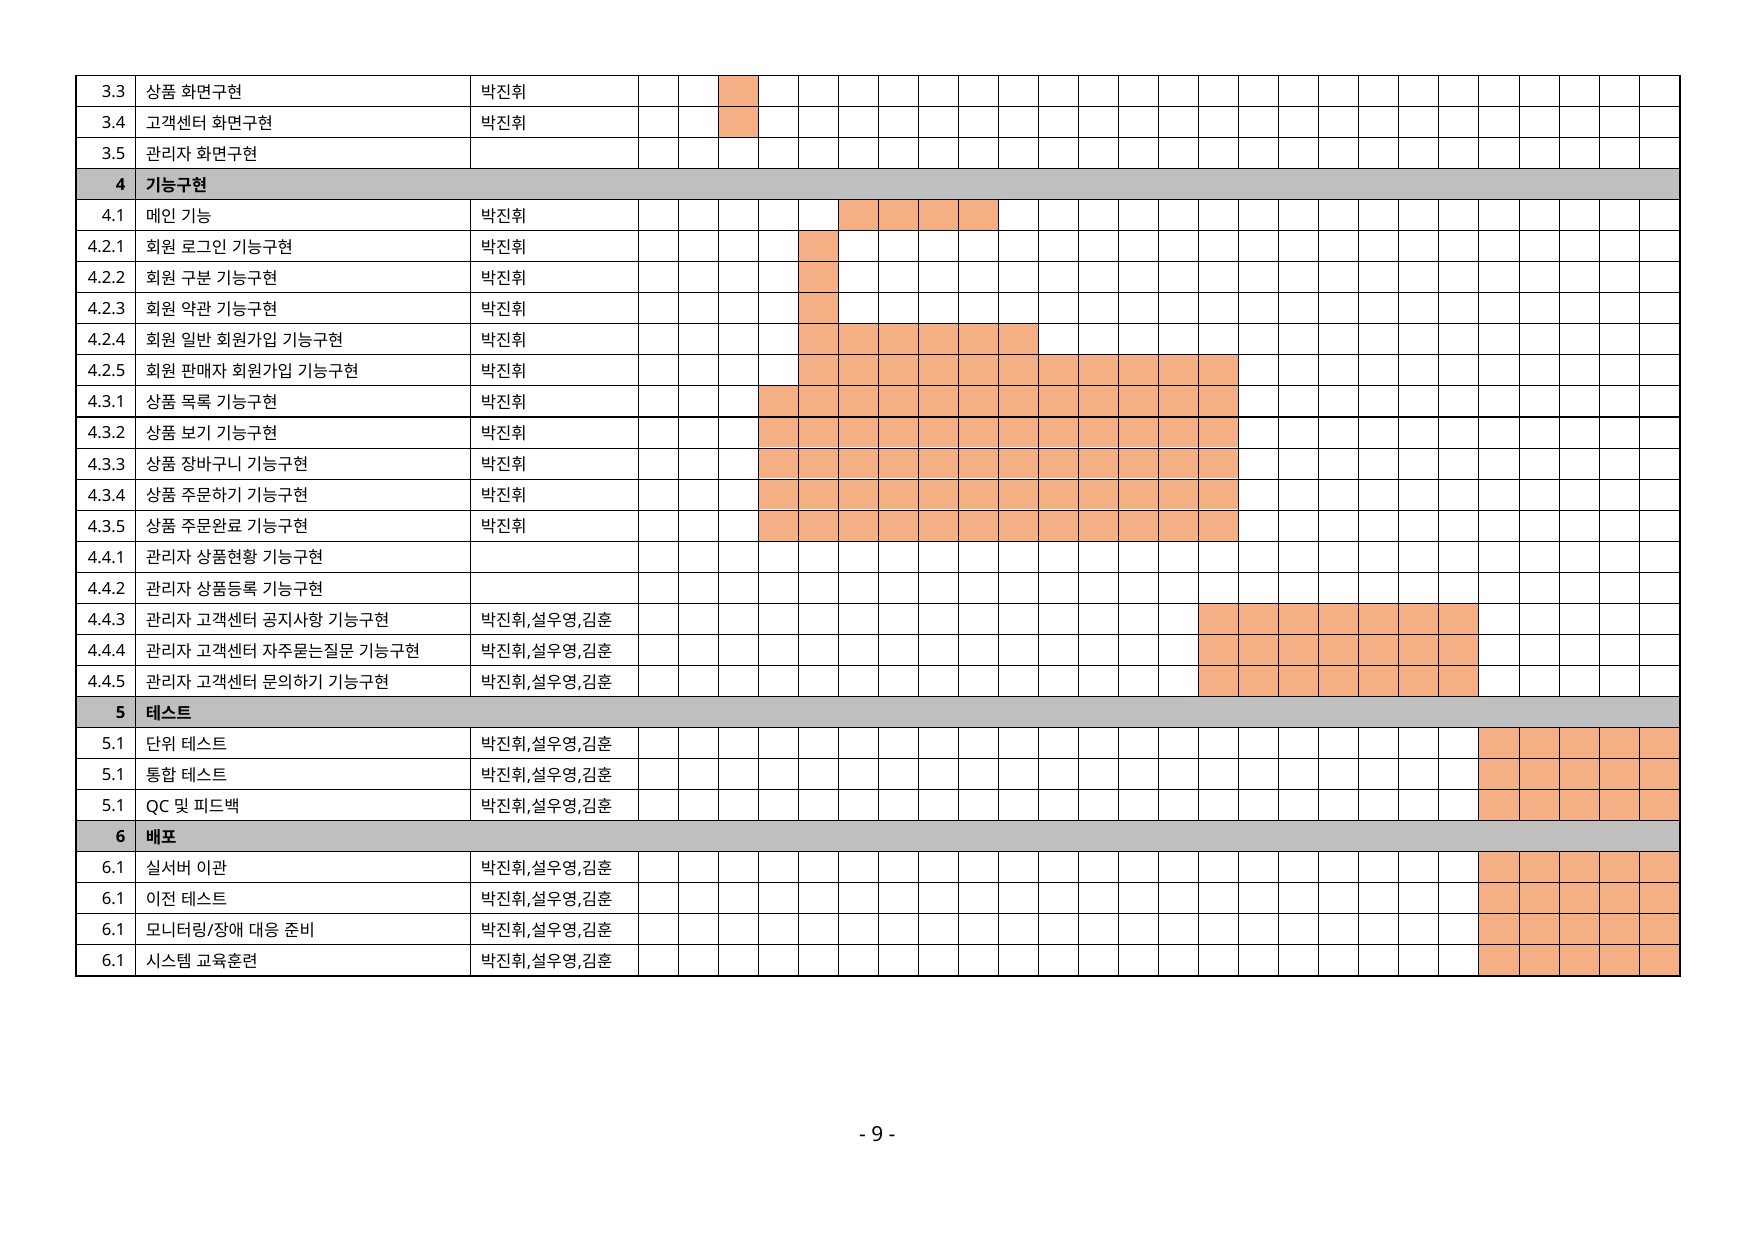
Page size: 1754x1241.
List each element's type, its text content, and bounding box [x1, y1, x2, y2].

table_cell [799, 418, 838, 447]
table_cell [639, 262, 678, 292]
table_cell [1399, 511, 1438, 541]
table_cell [1479, 790, 1519, 820]
table_cell 6 [77, 821, 135, 851]
table_cell [759, 200, 798, 230]
table_cell [879, 449, 918, 478]
table_cell 5.1 [77, 759, 135, 789]
table_cell 회원 로그인 기능구현 [136, 231, 470, 261]
table_cell [719, 76, 758, 106]
table_cell [1560, 231, 1599, 261]
table_cell [799, 449, 838, 478]
table_cell [1640, 231, 1679, 261]
table_cell [1359, 355, 1398, 385]
table_cell 5.1 [77, 790, 135, 820]
table_cell [839, 759, 878, 789]
table_cell [999, 790, 1038, 820]
table_cell [639, 324, 678, 354]
table_cell [959, 852, 998, 882]
table_cell [839, 790, 878, 820]
table_cell [1079, 107, 1118, 137]
table_cell [759, 511, 798, 541]
table_cell [919, 604, 958, 634]
table_cell [839, 107, 878, 137]
table_cell [1159, 914, 1198, 944]
table_cell [1119, 573, 1158, 603]
table_cell [1479, 542, 1519, 572]
table_cell [919, 759, 958, 789]
table_cell [999, 386, 1038, 416]
table_cell [959, 883, 998, 913]
table_cell [919, 573, 958, 603]
table_cell [1039, 914, 1078, 944]
table_cell [1079, 666, 1118, 696]
table_cell 박진휘 [471, 511, 638, 541]
table_cell [1239, 293, 1278, 323]
table_cell [1159, 852, 1198, 882]
table_cell [1479, 324, 1519, 354]
table_cell [1399, 945, 1438, 975]
table_cell [1439, 262, 1478, 292]
table_cell [1479, 852, 1519, 882]
table_cell [1119, 759, 1158, 789]
table_cell [919, 635, 958, 665]
table_cell [471, 542, 638, 572]
table_cell [879, 200, 918, 230]
table_cell [879, 76, 918, 106]
table_cell 박진휘,설우영,김훈 [471, 852, 638, 882]
table_cell [679, 852, 718, 882]
table_cell [1439, 511, 1478, 541]
table_cell [1239, 635, 1278, 665]
table_cell [1119, 790, 1158, 820]
table_cell [1479, 76, 1519, 106]
table_cell [1560, 573, 1599, 603]
table_cell [839, 635, 878, 665]
table_cell [759, 883, 798, 913]
table_cell 단위 테스트 [136, 728, 470, 758]
table_cell [959, 480, 998, 509]
table_cell [1319, 542, 1358, 572]
table_cell [919, 231, 958, 261]
table_cell [1119, 542, 1158, 572]
table_cell [719, 107, 758, 137]
table_cell [679, 386, 718, 416]
table_cell [1560, 386, 1599, 416]
table_cell [639, 635, 678, 665]
table_cell [1039, 635, 1078, 665]
table_cell [1479, 635, 1519, 665]
table_cell [639, 883, 678, 913]
table_cell [1520, 231, 1559, 261]
table_cell [719, 324, 758, 354]
table_cell [1199, 355, 1238, 385]
table_cell [879, 324, 918, 354]
table_cell [1359, 262, 1398, 292]
table_cell [679, 480, 718, 509]
table_cell [1079, 573, 1118, 603]
table_cell [1439, 945, 1478, 975]
table_cell [719, 262, 758, 292]
table_cell [839, 200, 878, 230]
table_cell [1319, 76, 1358, 106]
table_cell [799, 386, 838, 416]
table_cell [1199, 790, 1238, 820]
table_cell 박진휘 [471, 449, 638, 478]
table_cell [799, 511, 838, 541]
table_cell [839, 666, 878, 696]
table_cell [1399, 355, 1438, 385]
table_cell [1600, 759, 1639, 789]
table_cell [759, 355, 798, 385]
table_cell [1479, 480, 1519, 509]
table_cell [1520, 418, 1559, 447]
table_cell [719, 666, 758, 696]
table_cell [1600, 914, 1639, 944]
table_cell [1319, 635, 1358, 665]
table_cell [799, 728, 838, 758]
table_cell [1279, 666, 1318, 696]
table_cell [1079, 511, 1118, 541]
table_cell 상품 화면구현 [136, 76, 470, 106]
table_cell [919, 293, 958, 323]
table_cell [1520, 262, 1559, 292]
table_cell 회원 일반 회원가입 기능구현 [136, 324, 470, 354]
table_cell [1600, 666, 1639, 696]
table_cell [1399, 449, 1438, 478]
table_cell 4.3.3 [77, 449, 135, 478]
table_cell [959, 635, 998, 665]
table_cell [1199, 324, 1238, 354]
table_cell [1159, 107, 1198, 137]
table_cell 박진휘,설우영,김훈 [471, 790, 638, 820]
table_cell [1439, 418, 1478, 447]
table_cell [1119, 262, 1158, 292]
table_cell 3.4 [77, 107, 135, 137]
table_cell [1079, 728, 1118, 758]
table_cell [1439, 728, 1478, 758]
table_cell [1600, 542, 1639, 572]
table_cell [1640, 790, 1679, 820]
table_cell [759, 138, 798, 168]
table_cell [1600, 511, 1639, 541]
table_cell [1199, 107, 1238, 137]
table_cell 박진휘,설우영,김훈 [471, 759, 638, 789]
table_cell [959, 324, 998, 354]
table_cell [1520, 107, 1559, 137]
table_cell 박진휘,설우영,김훈 [471, 635, 638, 665]
table_cell [1159, 200, 1198, 230]
table_cell 4.3.1 [77, 386, 135, 416]
table_cell 5.1 [77, 728, 135, 758]
table_cell [1359, 107, 1398, 137]
table_cell [1319, 200, 1358, 230]
table_cell [1039, 76, 1078, 106]
table_cell [919, 262, 958, 292]
table_cell [1640, 76, 1679, 106]
table_cell [1439, 883, 1478, 913]
table_cell [1319, 511, 1358, 541]
table_cell [1159, 262, 1198, 292]
table_cell [1079, 542, 1118, 572]
table_cell [1359, 138, 1398, 168]
table_cell [1560, 262, 1599, 292]
table_cell QC 및 피드백 [136, 790, 470, 820]
table_cell [1520, 480, 1559, 509]
table_cell [1600, 635, 1639, 665]
table_cell [799, 914, 838, 944]
table_cell 메인 기능 [136, 200, 470, 230]
table_cell 박진휘,설우영,김훈 [471, 604, 638, 634]
table_cell [1279, 231, 1318, 261]
table_cell [799, 293, 838, 323]
table_cell [679, 945, 718, 975]
table_cell [1439, 852, 1478, 882]
table_cell [1239, 418, 1278, 447]
table_cell [1359, 635, 1398, 665]
table_cell [879, 138, 918, 168]
table_cell 박진휘 [471, 76, 638, 106]
table_cell [1239, 386, 1278, 416]
table_cell [879, 914, 918, 944]
table_cell [1479, 386, 1519, 416]
table_cell 상품 보기 기능구현 [136, 418, 470, 447]
table_cell 박진휘 [471, 386, 638, 416]
table_cell [1319, 759, 1358, 789]
table_cell [1079, 635, 1118, 665]
table_cell [1439, 231, 1478, 261]
table_cell [999, 511, 1038, 541]
table_cell [1520, 635, 1559, 665]
table_cell [1319, 790, 1358, 820]
table_cell 상품 주문완료 기능구현 [136, 511, 470, 541]
table_cell [879, 231, 918, 261]
table_cell [639, 231, 678, 261]
table_cell [1199, 852, 1238, 882]
table_cell [1199, 262, 1238, 292]
table_cell [759, 231, 798, 261]
table_cell [1600, 852, 1639, 882]
table_cell [839, 76, 878, 106]
table_cell [1560, 852, 1599, 882]
table_cell [1439, 355, 1478, 385]
table_cell [759, 542, 798, 572]
table_cell [1319, 418, 1358, 447]
table_cell [1520, 759, 1559, 789]
table_cell [1279, 449, 1318, 478]
table_cell [1319, 262, 1358, 292]
table_cell [1359, 386, 1398, 416]
table_cell [1520, 293, 1559, 323]
table_cell [1079, 790, 1118, 820]
table_cell [1359, 883, 1398, 913]
table_cell 상품 장바구니 기능구현 [136, 449, 470, 478]
table_cell [1600, 138, 1639, 168]
table_cell [1359, 728, 1398, 758]
table_cell [639, 604, 678, 634]
table_cell [1560, 790, 1599, 820]
table_cell [1520, 200, 1559, 230]
table_cell [1239, 262, 1278, 292]
table_cell [1520, 76, 1559, 106]
table_cell [839, 386, 878, 416]
table_cell [919, 666, 958, 696]
table_cell [1199, 138, 1238, 168]
table_cell [759, 449, 798, 478]
table_cell [719, 728, 758, 758]
table_cell [1600, 231, 1639, 261]
table_cell [1119, 666, 1158, 696]
table_cell [879, 262, 918, 292]
table_cell [999, 883, 1038, 913]
table_cell [639, 355, 678, 385]
table_cell [1359, 542, 1398, 572]
table_cell [1279, 852, 1318, 882]
table_cell [759, 666, 798, 696]
table_cell [839, 449, 878, 478]
table_cell [759, 262, 798, 292]
table_cell [879, 480, 918, 509]
table_cell [1199, 914, 1238, 944]
table_cell [1399, 107, 1438, 137]
table_cell [1239, 573, 1278, 603]
table_cell [959, 759, 998, 789]
table_cell [999, 728, 1038, 758]
table_cell [639, 76, 678, 106]
table_cell [839, 231, 878, 261]
table_cell [1279, 480, 1318, 509]
table_cell [1399, 324, 1438, 354]
table_cell [1039, 542, 1078, 572]
table_cell [799, 542, 838, 572]
table_cell [1600, 262, 1639, 292]
table_cell [639, 945, 678, 975]
table_cell [879, 418, 918, 447]
table_cell [1640, 480, 1679, 509]
table_cell [959, 542, 998, 572]
table_cell [1039, 728, 1078, 758]
table_cell [1199, 449, 1238, 478]
table_cell [1199, 231, 1238, 261]
table_cell [679, 914, 718, 944]
table_cell [679, 728, 718, 758]
table_cell [879, 635, 918, 665]
table_cell [679, 790, 718, 820]
table_cell [1079, 231, 1118, 261]
table_cell [759, 480, 798, 509]
table_cell [1640, 604, 1679, 634]
table_cell [959, 914, 998, 944]
table_cell [1640, 852, 1679, 882]
table_cell [1479, 914, 1519, 944]
table_cell [1640, 293, 1679, 323]
table_cell [1159, 293, 1198, 323]
table_cell [679, 418, 718, 447]
table_cell [1640, 666, 1679, 696]
table_cell [999, 138, 1038, 168]
table_cell [1159, 511, 1198, 541]
table_cell [839, 355, 878, 385]
table_cell [1039, 573, 1078, 603]
table_cell [759, 418, 798, 447]
table_cell [679, 449, 718, 478]
table_cell [1079, 200, 1118, 230]
table_cell [919, 200, 958, 230]
table_cell [1279, 355, 1318, 385]
table_cell [1520, 386, 1559, 416]
table_cell [1479, 355, 1519, 385]
table_cell [719, 293, 758, 323]
table_cell [1479, 231, 1519, 261]
table_cell [1479, 945, 1519, 975]
table_cell [1279, 200, 1318, 230]
table_cell [1079, 852, 1118, 882]
table_cell [799, 200, 838, 230]
table_cell [1399, 386, 1438, 416]
table_cell [1199, 759, 1238, 789]
table_cell [639, 418, 678, 447]
table_cell [1119, 728, 1158, 758]
table_cell [1319, 355, 1358, 385]
table_cell [639, 852, 678, 882]
table_cell [1279, 324, 1318, 354]
table_cell [799, 635, 838, 665]
table_cell [1279, 262, 1318, 292]
table_cell 박진휘,설우영,김훈 [471, 945, 638, 975]
table_cell [1319, 852, 1358, 882]
table_cell [1520, 883, 1559, 913]
table_cell [1399, 262, 1438, 292]
table_cell [1399, 293, 1438, 323]
table_cell [1079, 480, 1118, 509]
table_cell [1159, 666, 1198, 696]
table_cell 4.2.1 [77, 231, 135, 261]
table_cell [719, 635, 758, 665]
table_cell [1319, 728, 1358, 758]
table_cell 실서버 이관 [136, 852, 470, 882]
table_cell 4.4.1 [77, 542, 135, 572]
table_cell [1439, 790, 1478, 820]
table_cell [1439, 666, 1478, 696]
table_cell [1600, 480, 1639, 509]
table_cell [679, 604, 718, 634]
table_cell [959, 449, 998, 478]
table_cell [799, 76, 838, 106]
table_cell [1560, 324, 1599, 354]
table_cell [719, 759, 758, 789]
table_cell [1239, 107, 1278, 137]
table_cell [719, 604, 758, 634]
table_cell 고객센터 화면구현 [136, 107, 470, 137]
table_cell [1039, 945, 1078, 975]
table_cell [999, 604, 1038, 634]
table_cell [1319, 107, 1358, 137]
table_cell [1479, 666, 1519, 696]
table_cell 6.1 [77, 914, 135, 944]
table_cell [1159, 386, 1198, 416]
table_cell [839, 852, 878, 882]
table_cell 시스템 교육훈련 [136, 945, 470, 975]
table_cell [1319, 293, 1358, 323]
table_cell [1319, 138, 1358, 168]
table_cell [1640, 914, 1679, 944]
table_cell [759, 386, 798, 416]
table_cell [1640, 728, 1679, 758]
table_cell [1239, 138, 1278, 168]
table_cell [639, 480, 678, 509]
table_cell [1399, 542, 1438, 572]
table_cell [679, 262, 718, 292]
table_cell [999, 262, 1038, 292]
table_cell [719, 511, 758, 541]
table_cell [1479, 759, 1519, 789]
table_cell 박진휘 [471, 231, 638, 261]
table_cell [839, 573, 878, 603]
table_cell [1640, 883, 1679, 913]
table_cell [1359, 759, 1398, 789]
table_cell [1359, 914, 1398, 944]
table_cell [999, 449, 1038, 478]
table_cell [919, 324, 958, 354]
table_cell [759, 914, 798, 944]
table_cell [1600, 728, 1639, 758]
table_cell [799, 759, 838, 789]
table_cell [1520, 666, 1559, 696]
table_cell [1640, 573, 1679, 603]
table_cell [1359, 945, 1398, 975]
table_cell [1279, 759, 1318, 789]
table_cell [1560, 945, 1599, 975]
table_cell [919, 945, 958, 975]
table_cell [1279, 914, 1318, 944]
table_cell [1279, 138, 1318, 168]
table_cell [1159, 790, 1198, 820]
table_cell [1119, 635, 1158, 665]
table_cell [1439, 386, 1478, 416]
table_cell [639, 200, 678, 230]
table_cell [1119, 386, 1158, 416]
table_cell [1640, 200, 1679, 230]
table_cell [999, 666, 1038, 696]
table_cell 4.2.3 [77, 293, 135, 323]
table_cell [1239, 449, 1278, 478]
table_cell [1159, 449, 1198, 478]
table_cell [1119, 231, 1158, 261]
table_cell [1199, 542, 1238, 572]
table_cell [999, 418, 1038, 447]
table_cell [879, 759, 918, 789]
table_cell [1600, 883, 1639, 913]
table_cell [1039, 324, 1078, 354]
table_cell [1600, 107, 1639, 137]
table_cell [1640, 138, 1679, 168]
table_cell [639, 728, 678, 758]
table_cell [1079, 418, 1118, 447]
table_cell [959, 386, 998, 416]
table_cell [1439, 293, 1478, 323]
table_cell [719, 914, 758, 944]
table_cell 박진휘,설우영,김훈 [471, 914, 638, 944]
table_cell [1600, 604, 1639, 634]
table_cell [1399, 635, 1438, 665]
table_cell [799, 138, 838, 168]
table_cell [1239, 852, 1278, 882]
table_cell [1279, 386, 1318, 416]
table_cell [639, 666, 678, 696]
table_cell [679, 107, 718, 137]
table_cell [1439, 107, 1478, 137]
table_cell 4.2.4 [77, 324, 135, 354]
table_cell [1279, 542, 1318, 572]
table_cell 박진휘 [471, 355, 638, 385]
table_cell [959, 200, 998, 230]
table_cell [1039, 666, 1078, 696]
table_cell [879, 790, 918, 820]
table_cell [959, 231, 998, 261]
table_cell [1560, 418, 1599, 447]
table_cell [839, 324, 878, 354]
table_cell [1039, 231, 1078, 261]
table_cell [1520, 324, 1559, 354]
table_cell [1119, 76, 1158, 106]
table_cell 박진휘 [471, 107, 638, 137]
table_cell [1159, 635, 1198, 665]
table_cell [999, 293, 1038, 323]
table_cell [999, 945, 1038, 975]
table_cell [999, 635, 1038, 665]
table_cell [879, 573, 918, 603]
table_cell 이전 테스트 [136, 883, 470, 913]
table_cell [879, 728, 918, 758]
table_cell [679, 666, 718, 696]
table_cell [799, 573, 838, 603]
table_cell [839, 604, 878, 634]
table_cell [1279, 945, 1318, 975]
table_cell [1119, 418, 1158, 447]
table_cell [1520, 449, 1559, 478]
table_cell [799, 262, 838, 292]
table_cell [1199, 418, 1238, 447]
table_cell [999, 759, 1038, 789]
table_cell [1039, 449, 1078, 478]
table_cell [839, 945, 878, 975]
table_cell [1239, 542, 1278, 572]
table_cell [919, 883, 958, 913]
table_cell [759, 324, 798, 354]
table_cell 회원 판매자 회원가입 기능구현 [136, 355, 470, 385]
table_cell [1119, 293, 1158, 323]
table_cell [1359, 480, 1398, 509]
table_cell [1039, 418, 1078, 447]
table_cell [799, 355, 838, 385]
table_cell [679, 635, 718, 665]
table_cell [1439, 542, 1478, 572]
table_cell [1520, 604, 1559, 634]
table_cell [1319, 945, 1358, 975]
table_cell [1520, 573, 1559, 603]
table_cell [959, 666, 998, 696]
table_cell [1079, 293, 1118, 323]
table_cell [1439, 449, 1478, 478]
table_cell [919, 511, 958, 541]
table_cell 박진휘,설우영,김훈 [471, 883, 638, 913]
table_cell [879, 945, 918, 975]
table_cell 6.1 [77, 945, 135, 975]
table_cell [1439, 138, 1478, 168]
table_cell 4.3.4 [77, 480, 135, 509]
table_cell [1359, 324, 1398, 354]
table_cell [1560, 604, 1599, 634]
table_cell [759, 573, 798, 603]
table_cell [1439, 324, 1478, 354]
table_cell [1279, 418, 1318, 447]
table_cell 통합 테스트 [136, 759, 470, 789]
table_cell [639, 542, 678, 572]
table_cell [1159, 883, 1198, 913]
table_cell [1359, 666, 1398, 696]
table_cell [1199, 293, 1238, 323]
table_cell [759, 107, 798, 137]
table_cell [759, 852, 798, 882]
table_cell [1159, 480, 1198, 509]
table_cell [1039, 355, 1078, 385]
table_cell [1439, 604, 1478, 634]
table_cell [719, 355, 758, 385]
table_cell [959, 945, 998, 975]
table_cell 4.2.2 [77, 262, 135, 292]
table_cell [1039, 386, 1078, 416]
table_cell [1119, 107, 1158, 137]
table_cell [759, 728, 798, 758]
table_cell [759, 76, 798, 106]
table_cell [1479, 293, 1519, 323]
table_cell [1199, 945, 1238, 975]
table_cell [919, 418, 958, 447]
table_cell [1239, 355, 1278, 385]
table_cell [1439, 914, 1478, 944]
table_cell [1079, 262, 1118, 292]
table_cell [1199, 200, 1238, 230]
table_cell 3.3 [77, 76, 135, 106]
table_cell [1399, 666, 1438, 696]
table_cell [679, 324, 718, 354]
table_cell [1640, 511, 1679, 541]
table_cell [1359, 418, 1398, 447]
table_cell [759, 759, 798, 789]
table_cell [1079, 914, 1118, 944]
table_cell [1439, 200, 1478, 230]
table_cell [1319, 573, 1358, 603]
table_cell [1039, 759, 1078, 789]
table_cell 4.3.5 [77, 511, 135, 541]
table_cell 상품 주문하기 기능구현 [136, 480, 470, 509]
table_cell [839, 480, 878, 509]
table_cell [1119, 604, 1158, 634]
table_cell [1119, 200, 1158, 230]
table_cell [1039, 852, 1078, 882]
table_cell [1039, 138, 1078, 168]
table_cell 4.4.3 [77, 604, 135, 634]
table_cell [1359, 604, 1398, 634]
table_cell [1560, 76, 1599, 106]
table_cell 박진휘 [471, 324, 638, 354]
table_cell [759, 945, 798, 975]
table_cell [1239, 945, 1278, 975]
table_cell [839, 418, 878, 447]
table_cell [959, 355, 998, 385]
table_cell [999, 76, 1038, 106]
table_cell 4.4.4 [77, 635, 135, 665]
table_cell [1239, 480, 1278, 509]
table_cell [1600, 293, 1639, 323]
table_cell [1079, 324, 1118, 354]
table_cell [1640, 355, 1679, 385]
table_cell [1479, 573, 1519, 603]
table_cell [1399, 200, 1438, 230]
table_cell [959, 138, 998, 168]
table_cell 4.2.5 [77, 355, 135, 385]
table_cell [1600, 418, 1639, 447]
table_cell [1199, 883, 1238, 913]
table_cell [1560, 293, 1599, 323]
table_cell [1640, 386, 1679, 416]
table_cell [919, 76, 958, 106]
table_cell [719, 231, 758, 261]
table_cell [679, 76, 718, 106]
table_cell [719, 883, 758, 913]
table_cell 박진휘 [471, 262, 638, 292]
table_cell [1359, 200, 1398, 230]
table_cell [1560, 883, 1599, 913]
table_cell [919, 355, 958, 385]
table_cell [1079, 945, 1118, 975]
table_cell [1239, 666, 1278, 696]
table_cell [839, 293, 878, 323]
table_cell [799, 604, 838, 634]
table_cell [839, 542, 878, 572]
table_cell [1399, 914, 1438, 944]
table_cell 박진휘 [471, 480, 638, 509]
table_cell [1640, 635, 1679, 665]
table_cell [1560, 728, 1599, 758]
table_cell [719, 200, 758, 230]
table_cell [719, 418, 758, 447]
table_cell [1359, 231, 1398, 261]
table_cell [1239, 511, 1278, 541]
table_cell [1520, 790, 1559, 820]
table_cell [1119, 914, 1158, 944]
table_cell [1600, 790, 1639, 820]
table_cell [719, 386, 758, 416]
table_cell [999, 324, 1038, 354]
table_cell 배포 [136, 821, 1679, 851]
table_cell [1560, 480, 1599, 509]
table_cell [1399, 883, 1438, 913]
table_cell [1119, 511, 1158, 541]
table_cell [679, 138, 718, 168]
table_cell [1239, 914, 1278, 944]
table_cell [1319, 914, 1358, 944]
table_cell [1159, 542, 1198, 572]
table_cell [799, 666, 838, 696]
table_cell [759, 604, 798, 634]
table_cell [1399, 604, 1438, 634]
table_cell [679, 355, 718, 385]
table_cell [639, 511, 678, 541]
table_cell [1119, 324, 1158, 354]
table_cell [1199, 573, 1238, 603]
table_cell [879, 355, 918, 385]
table_cell [959, 573, 998, 603]
table_cell 관리자 고객센터 공지사항 기능구현 [136, 604, 470, 634]
table_cell [1560, 200, 1599, 230]
table_cell [1600, 76, 1639, 106]
table_cell 관리자 화면구현 [136, 138, 470, 168]
table_cell [1159, 231, 1198, 261]
table_cell [1319, 324, 1358, 354]
table_cell [999, 107, 1038, 137]
table_cell [1119, 480, 1158, 509]
table_cell [1560, 666, 1599, 696]
table_cell [1479, 604, 1519, 634]
table_cell [879, 852, 918, 882]
table_cell [1479, 200, 1519, 230]
table_cell [679, 511, 718, 541]
table_cell [999, 200, 1038, 230]
table_cell [919, 386, 958, 416]
table_cell [1119, 355, 1158, 385]
table_cell [1039, 604, 1078, 634]
table_cell [1359, 293, 1398, 323]
table_cell [1319, 604, 1358, 634]
table_cell [1279, 635, 1318, 665]
table_cell 관리자 고객센터 자주묻는질문 기능구현 [136, 635, 470, 665]
table_cell [759, 790, 798, 820]
table_cell [759, 293, 798, 323]
table_cell [1640, 759, 1679, 789]
table_cell [959, 418, 998, 447]
table_cell [1560, 355, 1599, 385]
table_cell [1520, 542, 1559, 572]
table_cell [1159, 728, 1198, 758]
table_cell [879, 883, 918, 913]
table_cell [1319, 386, 1358, 416]
table_cell [919, 728, 958, 758]
table_cell [1479, 449, 1519, 478]
table_cell [1520, 355, 1559, 385]
table_cell [1159, 76, 1198, 106]
table_cell [1199, 480, 1238, 509]
table_cell [999, 542, 1038, 572]
table_cell [919, 138, 958, 168]
table_cell [1159, 138, 1198, 168]
table_cell [1399, 76, 1438, 106]
table_cell [1119, 138, 1158, 168]
table_cell 5 [77, 697, 135, 727]
table_cell [639, 107, 678, 137]
table_cell [1079, 355, 1118, 385]
table_cell [1439, 759, 1478, 789]
table_cell 4.4.2 [77, 573, 135, 603]
table_cell [1520, 945, 1559, 975]
table_cell [999, 480, 1038, 509]
table_cell [839, 511, 878, 541]
table_cell [1039, 480, 1078, 509]
table_cell [1159, 604, 1198, 634]
table_cell [1399, 852, 1438, 882]
table_cell [999, 573, 1038, 603]
table_cell [639, 449, 678, 478]
table_cell [1159, 324, 1198, 354]
table_cell [679, 231, 718, 261]
table_cell 4.4.5 [77, 666, 135, 696]
table_cell [1119, 883, 1158, 913]
table_cell [1239, 324, 1278, 354]
table_cell [959, 293, 998, 323]
table_cell [1199, 666, 1238, 696]
table_cell [1520, 852, 1559, 882]
table_cell [1479, 418, 1519, 447]
table_cell [719, 138, 758, 168]
table_cell [919, 542, 958, 572]
table_cell [639, 790, 678, 820]
table_cell [1279, 76, 1318, 106]
table_cell [639, 138, 678, 168]
table_cell [1399, 728, 1438, 758]
table_cell [879, 386, 918, 416]
table_cell [1439, 76, 1478, 106]
table_cell [1560, 759, 1599, 789]
table_cell [959, 604, 998, 634]
table_cell [1520, 511, 1559, 541]
table_cell [759, 635, 798, 665]
table_cell [1359, 852, 1398, 882]
table_cell 박진휘,설우영,김훈 [471, 666, 638, 696]
table_cell [1239, 883, 1278, 913]
table_cell [1039, 511, 1078, 541]
table_cell [1319, 231, 1358, 261]
table_cell [1640, 449, 1679, 478]
table_cell [1079, 449, 1118, 478]
table_cell [1600, 449, 1639, 478]
table_cell [1079, 759, 1118, 789]
table_cell [719, 573, 758, 603]
table_cell 4.3.2 [77, 418, 135, 447]
table_cell [879, 542, 918, 572]
table_cell [1039, 200, 1078, 230]
table_cell [719, 945, 758, 975]
table_cell 4 [77, 169, 135, 199]
table_cell [1279, 293, 1318, 323]
table_cell [1239, 200, 1278, 230]
table_cell [839, 262, 878, 292]
table_cell [1399, 231, 1438, 261]
table_cell [1239, 728, 1278, 758]
table_cell [919, 480, 958, 509]
table_cell [1279, 107, 1318, 137]
table_cell [1159, 759, 1198, 789]
table_cell 박진휘 [471, 418, 638, 447]
table_cell [1279, 604, 1318, 634]
table_cell [1199, 386, 1238, 416]
table_cell [679, 573, 718, 603]
table_cell [1600, 386, 1639, 416]
table_cell 상품 목록 기능구현 [136, 386, 470, 416]
table_cell [1079, 386, 1118, 416]
table_cell [1359, 449, 1398, 478]
table_cell [799, 883, 838, 913]
table_cell [679, 293, 718, 323]
table_cell [959, 76, 998, 106]
table_cell 테스트 [136, 697, 1679, 727]
table_cell 기능구현 [136, 169, 1679, 199]
table_cell [919, 914, 958, 944]
table_cell 3.5 [77, 138, 135, 168]
table_cell [719, 852, 758, 882]
table_cell [1520, 728, 1559, 758]
table_cell [1279, 511, 1318, 541]
table_cell [1399, 790, 1438, 820]
table_cell [1239, 231, 1278, 261]
table_cell 관리자 상품현황 기능구현 [136, 542, 470, 572]
table_cell [679, 542, 718, 572]
table_cell [1640, 324, 1679, 354]
table_cell [999, 852, 1038, 882]
table_cell [1119, 945, 1158, 975]
table_cell [1439, 635, 1478, 665]
table_cell [1039, 293, 1078, 323]
table_cell [1199, 635, 1238, 665]
table_cell [1560, 511, 1599, 541]
table_cell [879, 511, 918, 541]
table_cell [1199, 511, 1238, 541]
table_cell [1640, 542, 1679, 572]
table_cell [1239, 759, 1278, 789]
table_cell [1319, 449, 1358, 478]
table_cell [1039, 790, 1078, 820]
table_cell [799, 480, 838, 509]
table_cell [1159, 418, 1198, 447]
table_cell [1399, 138, 1438, 168]
table_cell [1439, 480, 1478, 509]
table_cell [799, 852, 838, 882]
table_cell 관리자 고객센터 문의하기 기능구현 [136, 666, 470, 696]
table_cell 6.1 [77, 852, 135, 882]
table_cell [839, 914, 878, 944]
table_cell [799, 945, 838, 975]
table_cell [1239, 790, 1278, 820]
table_cell [1600, 355, 1639, 385]
table_cell [1560, 635, 1599, 665]
table_cell [1359, 790, 1398, 820]
table_cell [959, 262, 998, 292]
table_cell 박진휘,설우영,김훈 [471, 728, 638, 758]
table_cell [1279, 728, 1318, 758]
table_cell [679, 200, 718, 230]
table_cell [1039, 883, 1078, 913]
table_cell [1640, 418, 1679, 447]
table_cell [1600, 945, 1639, 975]
table_cell [839, 883, 878, 913]
table_cell [1359, 511, 1398, 541]
table_cell [1239, 76, 1278, 106]
table_cell [719, 542, 758, 572]
table_cell [639, 914, 678, 944]
table_cell [1279, 573, 1318, 603]
table_cell [1359, 573, 1398, 603]
table_cell [1479, 883, 1519, 913]
table_cell [839, 138, 878, 168]
table_cell 박진휘 [471, 293, 638, 323]
table_cell [1439, 573, 1478, 603]
table_cell [959, 790, 998, 820]
table_cell [719, 480, 758, 509]
table_cell [879, 604, 918, 634]
table_cell 6.1 [77, 883, 135, 913]
table_cell [1600, 573, 1639, 603]
table_cell 회원 구분 기능구현 [136, 262, 470, 292]
table_cell [1479, 728, 1519, 758]
table_cell [1279, 790, 1318, 820]
table_cell [1199, 604, 1238, 634]
table_cell [1479, 138, 1519, 168]
table_cell [1560, 449, 1599, 478]
table_cell [1560, 138, 1599, 168]
table_cell [919, 449, 958, 478]
table_cell [1640, 107, 1679, 137]
table_cell [1520, 914, 1559, 944]
table_cell [1640, 945, 1679, 975]
table_cell [471, 573, 638, 603]
table_cell [1119, 449, 1158, 478]
table_cell [1159, 945, 1198, 975]
table_cell [1319, 666, 1358, 696]
table_cell [1279, 883, 1318, 913]
table_cell [639, 573, 678, 603]
table_cell [1239, 604, 1278, 634]
table_cell [1079, 604, 1118, 634]
table_cell [1119, 852, 1158, 882]
table_cell [959, 107, 998, 137]
table_cell [1399, 480, 1438, 509]
table_cell [1399, 418, 1438, 447]
table_cell [1039, 262, 1078, 292]
table_cell [639, 386, 678, 416]
table_cell [999, 355, 1038, 385]
table_cell [719, 449, 758, 478]
table_cell [1199, 76, 1238, 106]
table_cell [1600, 200, 1639, 230]
table_cell 모니터링/장애 대응 준비 [136, 914, 470, 944]
table_cell [1479, 511, 1519, 541]
table_cell [919, 790, 958, 820]
table_cell [1079, 76, 1118, 106]
table_cell [1399, 759, 1438, 789]
table_cell [839, 728, 878, 758]
table_cell 회원 약관 기능구현 [136, 293, 470, 323]
table_cell [799, 324, 838, 354]
table_cell [639, 293, 678, 323]
table_cell 4.1 [77, 200, 135, 230]
table_cell [959, 511, 998, 541]
table_cell [1159, 355, 1198, 385]
table_cell [799, 107, 838, 137]
table_cell [1640, 262, 1679, 292]
table_cell [959, 728, 998, 758]
table_cell [1560, 542, 1599, 572]
table_cell 박진휘 [471, 200, 638, 230]
table_cell [919, 852, 958, 882]
table_cell [999, 914, 1038, 944]
table_cell [1319, 883, 1358, 913]
table_cell [879, 666, 918, 696]
table_cell [1399, 573, 1438, 603]
table_cell [879, 107, 918, 137]
table_cell [1039, 107, 1078, 137]
table_cell [1479, 107, 1519, 137]
table_cell [1560, 107, 1599, 137]
table_cell [1079, 883, 1118, 913]
table_cell [879, 293, 918, 323]
table_cell [639, 759, 678, 789]
table_cell 관리자 상품등록 기능구현 [136, 573, 470, 603]
table_cell [799, 790, 838, 820]
table_cell [1079, 138, 1118, 168]
table_cell [679, 759, 718, 789]
table_cell [1520, 138, 1559, 168]
table_cell [719, 790, 758, 820]
table_cell [919, 107, 958, 137]
table_cell [1199, 728, 1238, 758]
table_cell [1359, 76, 1398, 106]
table_cell [1159, 573, 1198, 603]
table_cell [1319, 480, 1358, 509]
table_cell [999, 231, 1038, 261]
table_cell [1600, 324, 1639, 354]
table_cell [799, 231, 838, 261]
table_cell [1560, 914, 1599, 944]
table_cell [471, 138, 638, 168]
table_cell [679, 883, 718, 913]
table_cell [1479, 262, 1519, 292]
